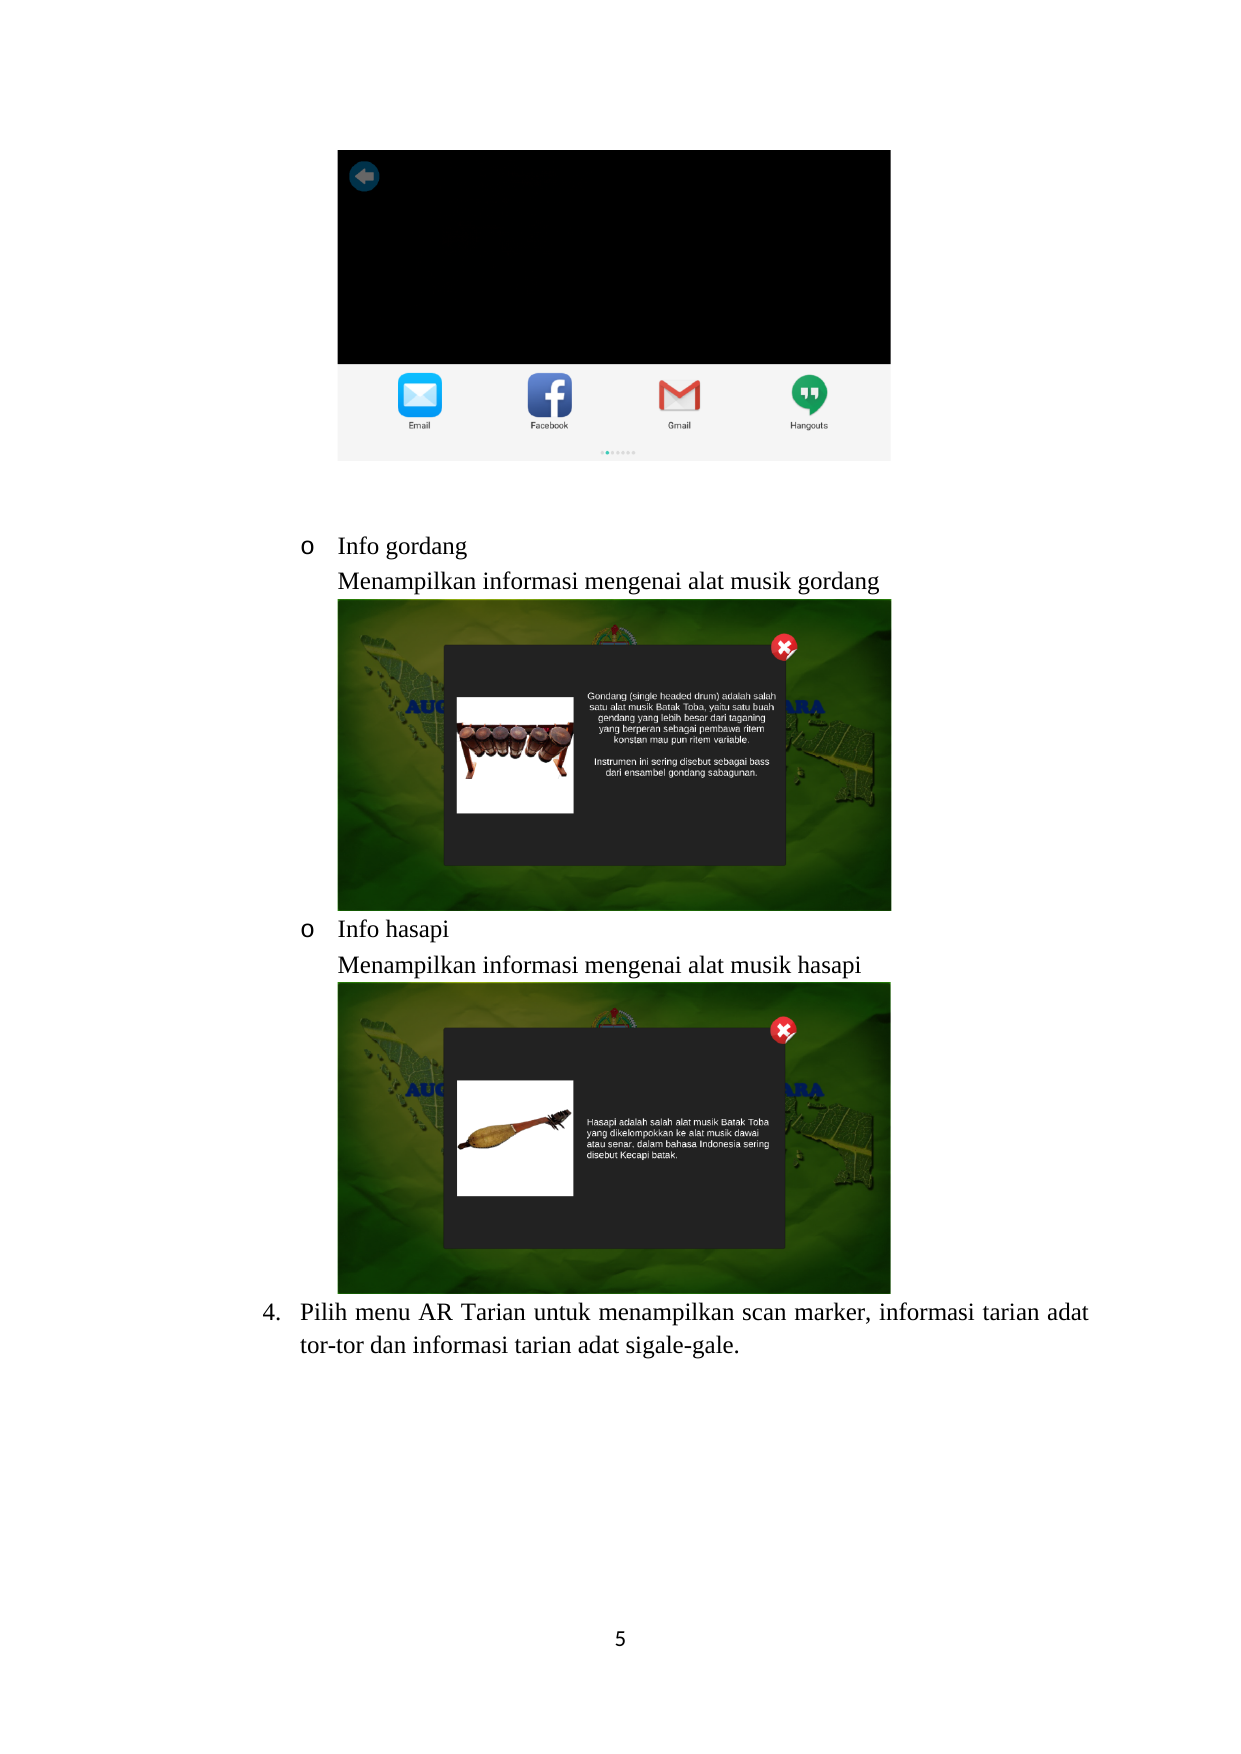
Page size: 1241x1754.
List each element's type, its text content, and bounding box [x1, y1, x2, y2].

picture [337, 150, 891, 461]
list Pilih menu AR Tarian untuk menampilkan scan marker, informasi tarian adat tor-tor dan informasi tarian adat sigale-gale. [262, 1297, 1090, 1359]
list Info hasapi [300, 914, 1090, 945]
picture [337, 982, 891, 1294]
list Info gordang [300, 531, 1090, 562]
list Menampilkan informasi mengenai alat musik hasapi [337, 950, 1090, 978]
picture [337, 599, 892, 911]
list Menampilkan informasi mengenai alat musik gordang [337, 566, 1090, 595]
